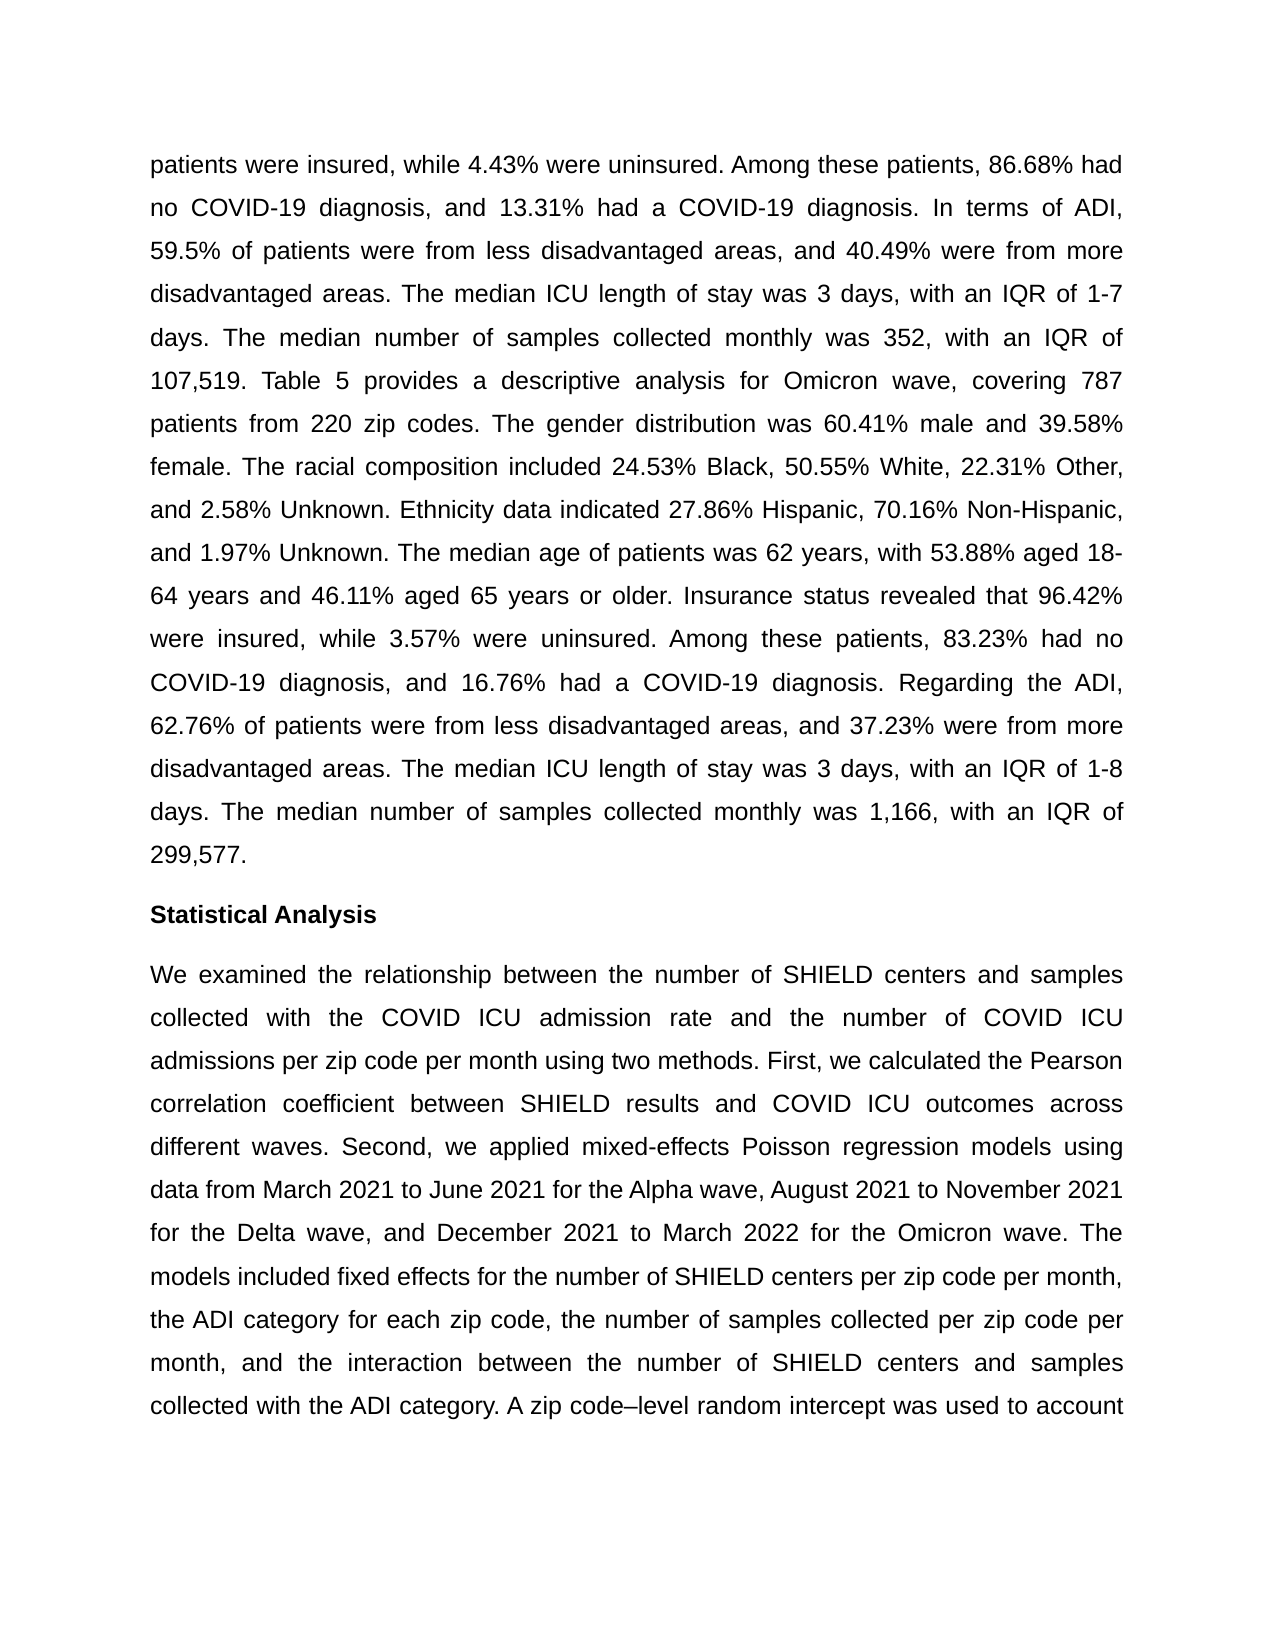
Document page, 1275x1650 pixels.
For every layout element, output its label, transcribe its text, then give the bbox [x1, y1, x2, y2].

text Statistical Analysis [150, 900, 1125, 928]
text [150, 150, 1125, 869]
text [150, 959, 1125, 1419]
